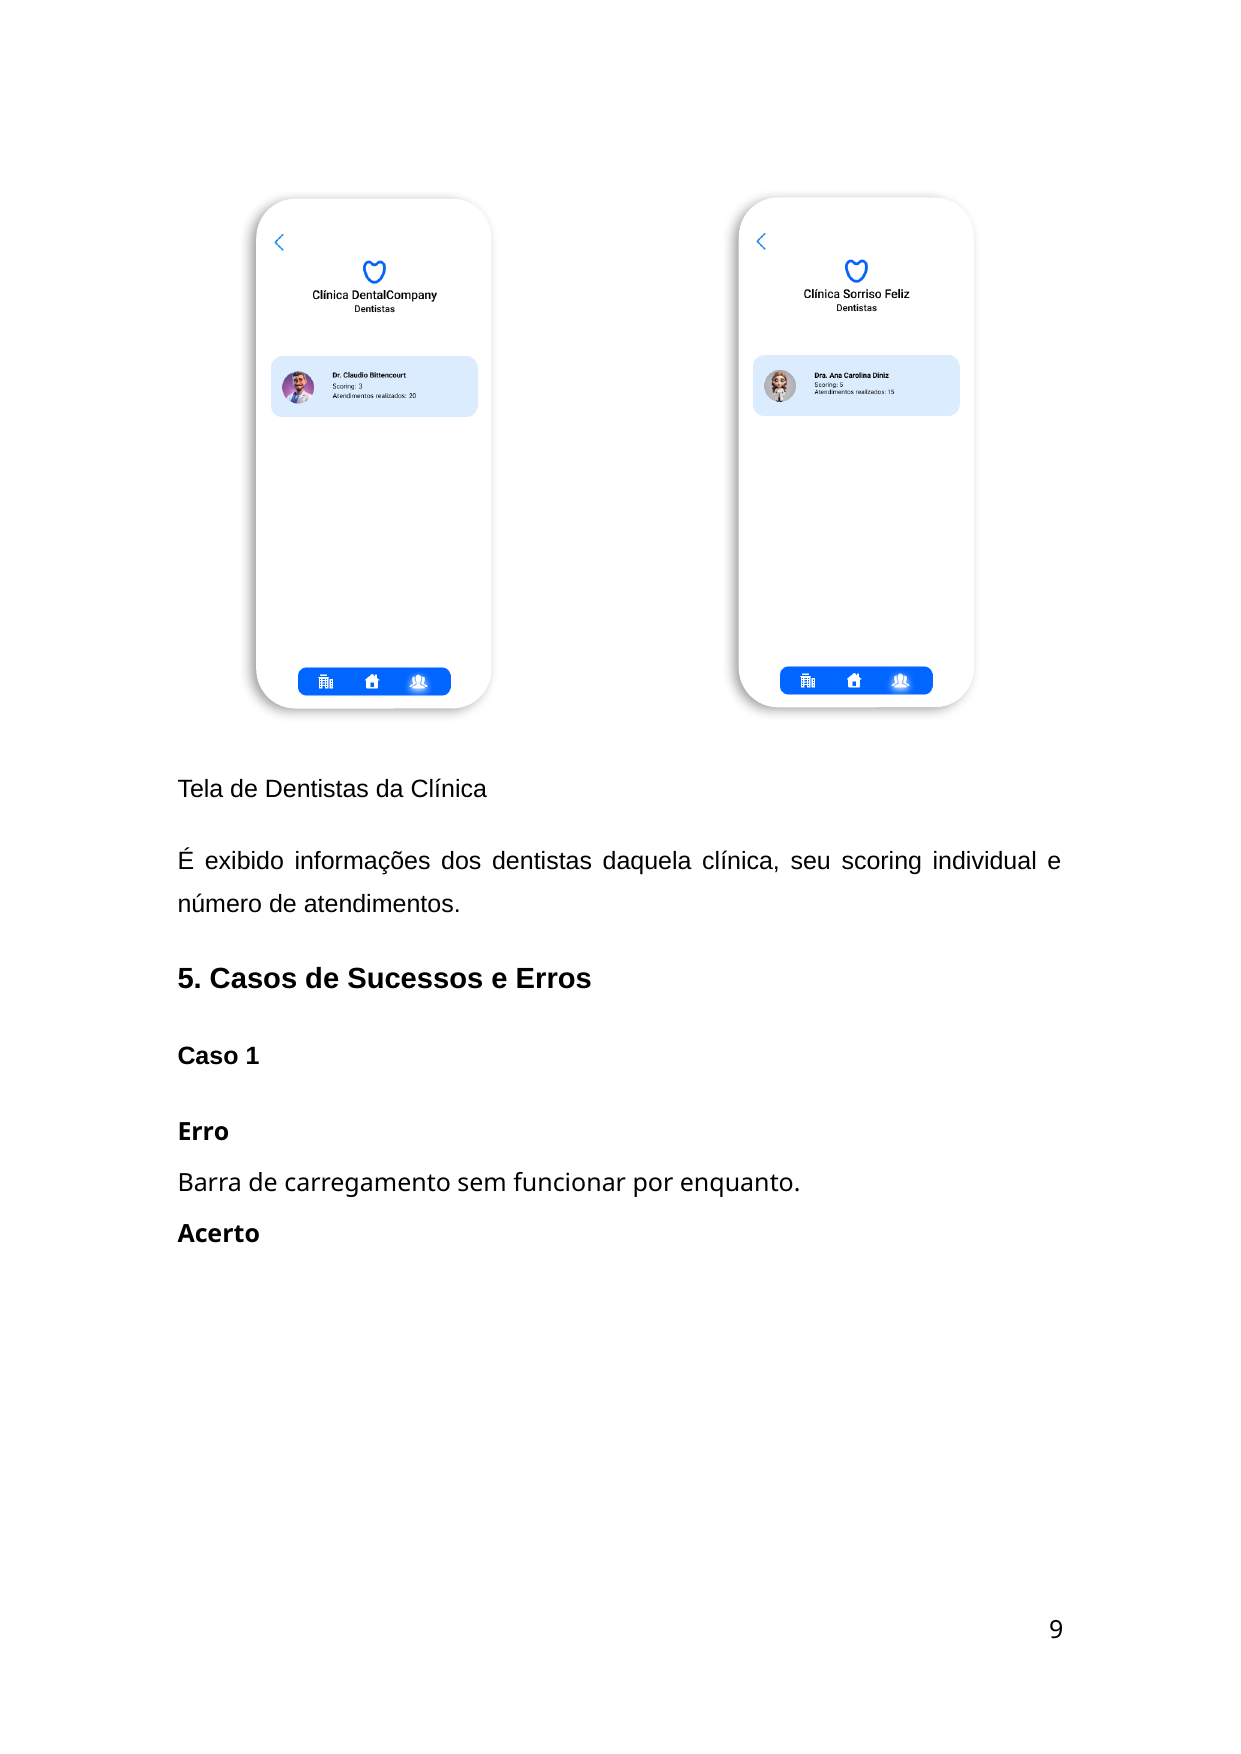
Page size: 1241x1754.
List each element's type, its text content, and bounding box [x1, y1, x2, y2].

picture [256, 198, 492, 709]
text Barra de carregamento sem funcionar por enquanto. [177, 1164, 1063, 1198]
text Acerto [177, 1215, 1063, 1249]
text Erro [177, 1113, 1063, 1147]
text 5. Casos de Sucessos e Erros [177, 961, 1063, 995]
picture [738, 197, 974, 708]
text Caso 1 [177, 1041, 1063, 1070]
text É exibido informações dos dentistas daquela clínica, seu scoring individual e número de atendimentos. [177, 846, 1063, 918]
